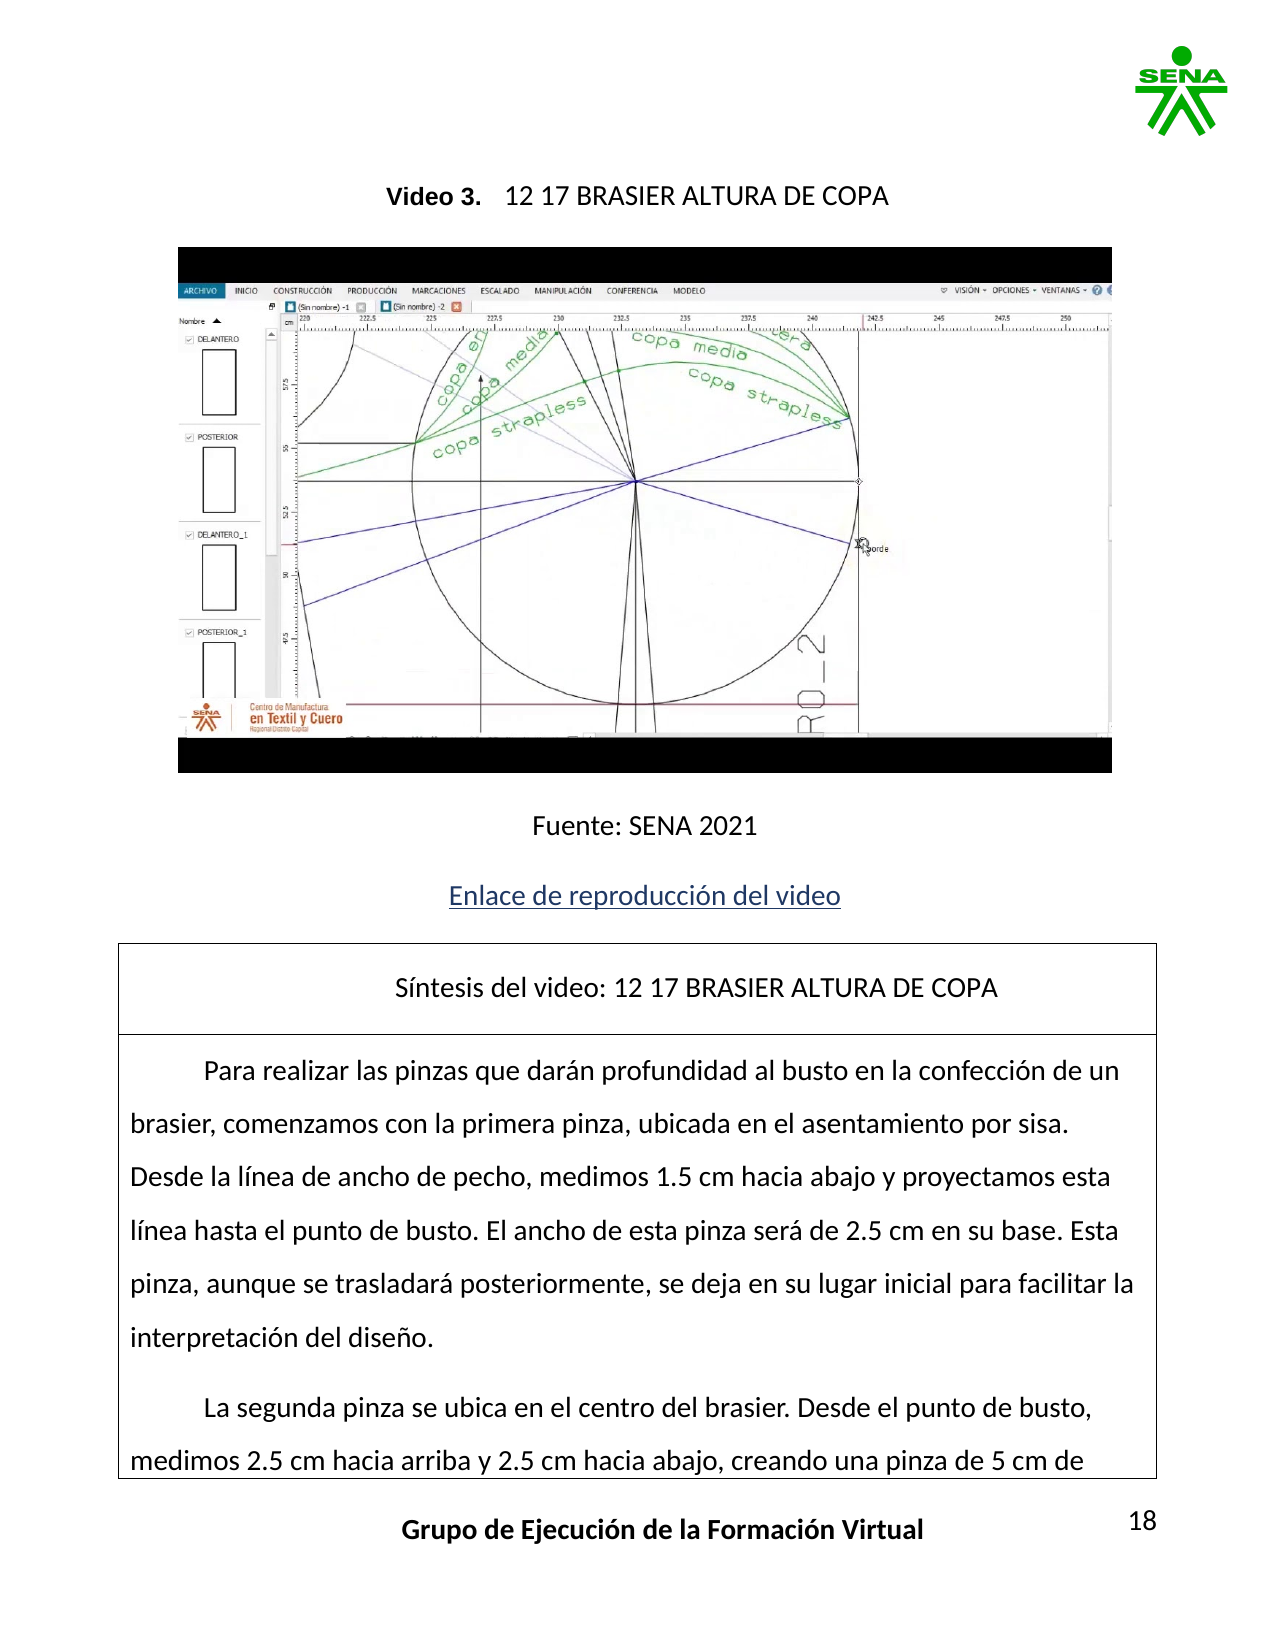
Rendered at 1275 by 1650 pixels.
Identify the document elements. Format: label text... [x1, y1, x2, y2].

text Fuente: SENA 2021 [118, 807, 1157, 843]
picture [1135, 46, 1228, 136]
text 12 17 BRASIER ALTURA DE COPA [118, 177, 1157, 213]
table_header Síntesis del video: 12 17 BRASIER ALTURA DE COPA [119, 944, 1156, 1034]
text Enlace de reproducción del video [118, 877, 1157, 913]
picture [178, 247, 1112, 773]
